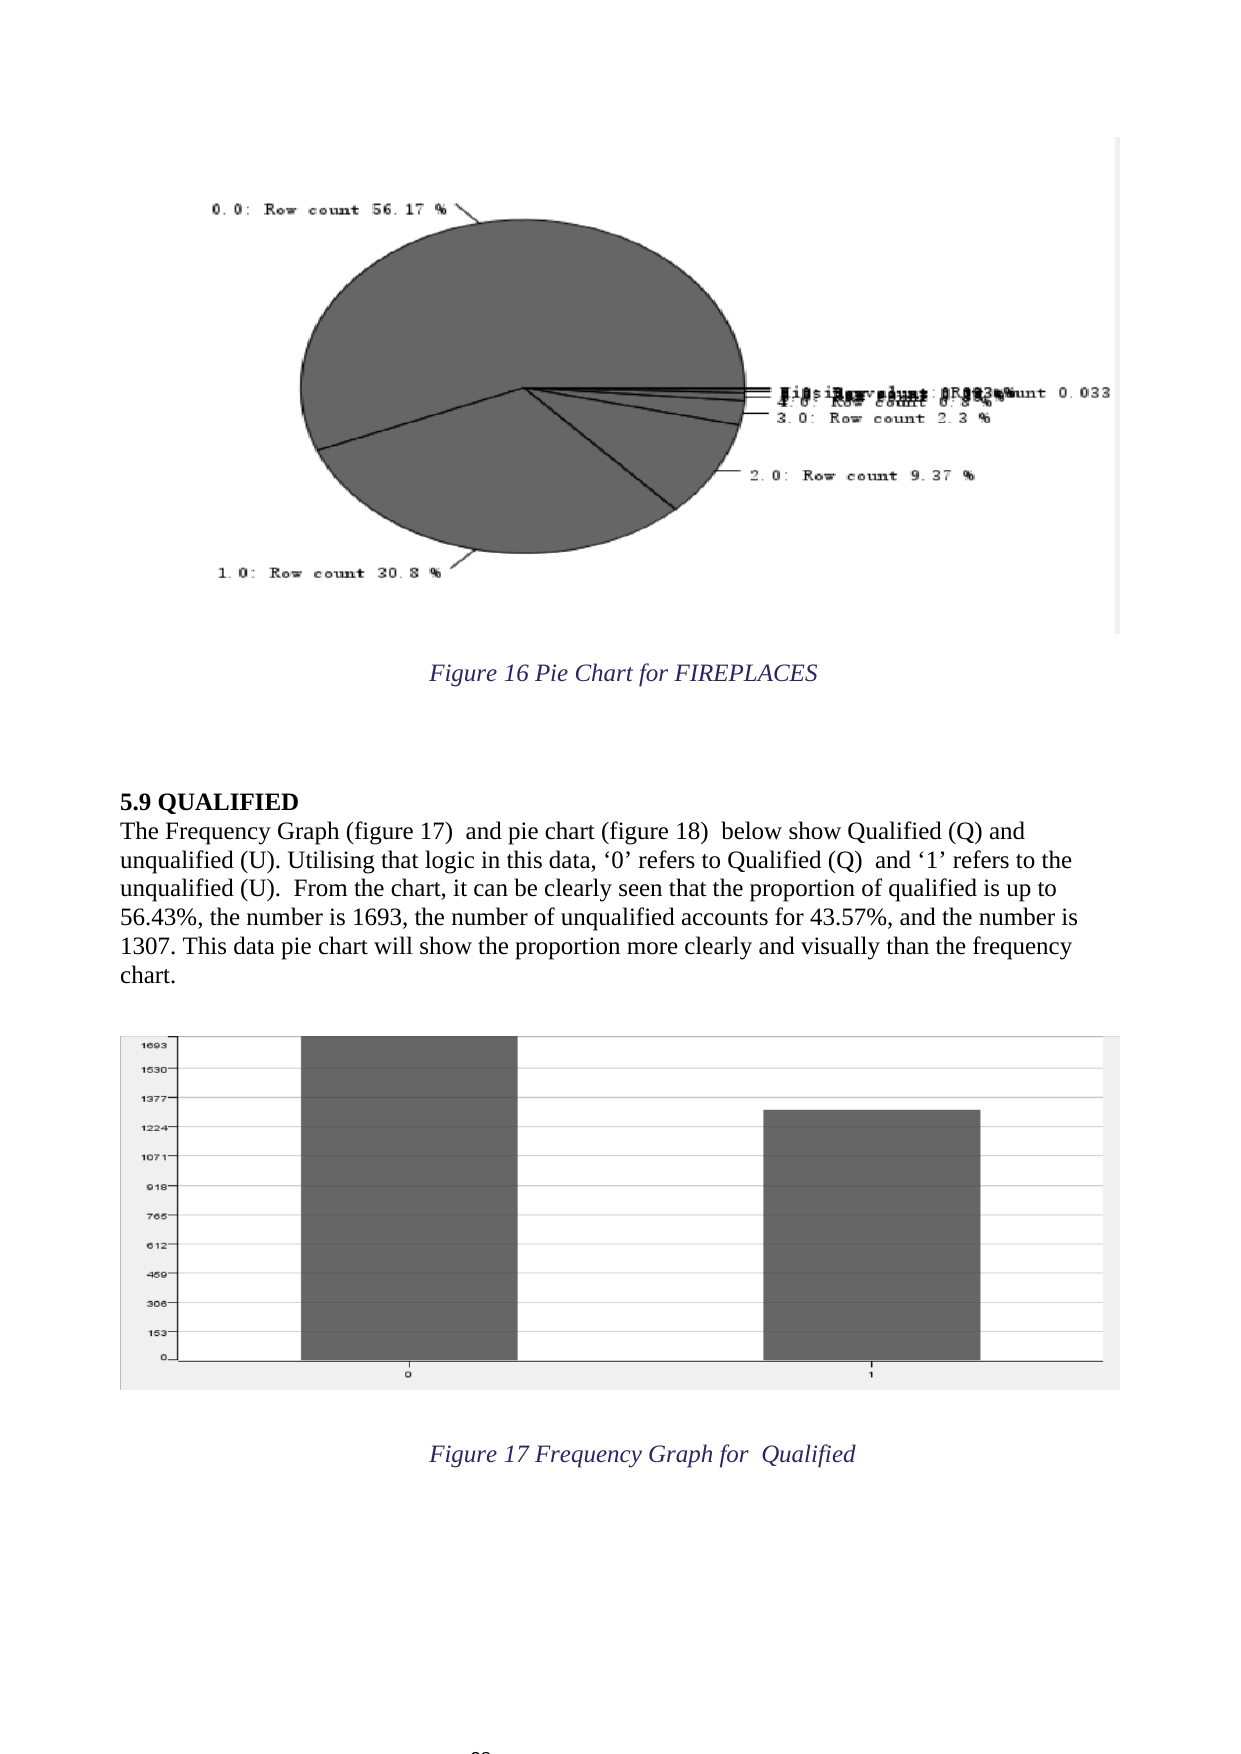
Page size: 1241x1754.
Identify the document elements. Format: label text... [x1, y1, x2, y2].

list 5.9 QUALIFIED [120, 787, 1120, 816]
picture [120, 1036, 1121, 1390]
list The Frequency Graph (figure 17) and pie chart (figure 18) below show Qualified (Q) and unqualified (U). Utilising that logic in this data, ‘0’ refers to Qualified (Q) and ‘1’ refers to the unqualified (U). From the chart, it can be clearly seen that the proportion of qualified is up to 56.43%, the number is 1693, the number of unqualified accounts for 43.57%, and the number is 1307. This data pie chart will show the proportion more clearly and visually than the frequency chart. [120, 816, 1120, 988]
text Figure 17 Frequency Graph for Qualified [429, 1442, 1120, 1467]
text Figure 16 Pie Chart for FIREPLACES [429, 661, 1120, 686]
picture [120, 137, 1120, 634]
